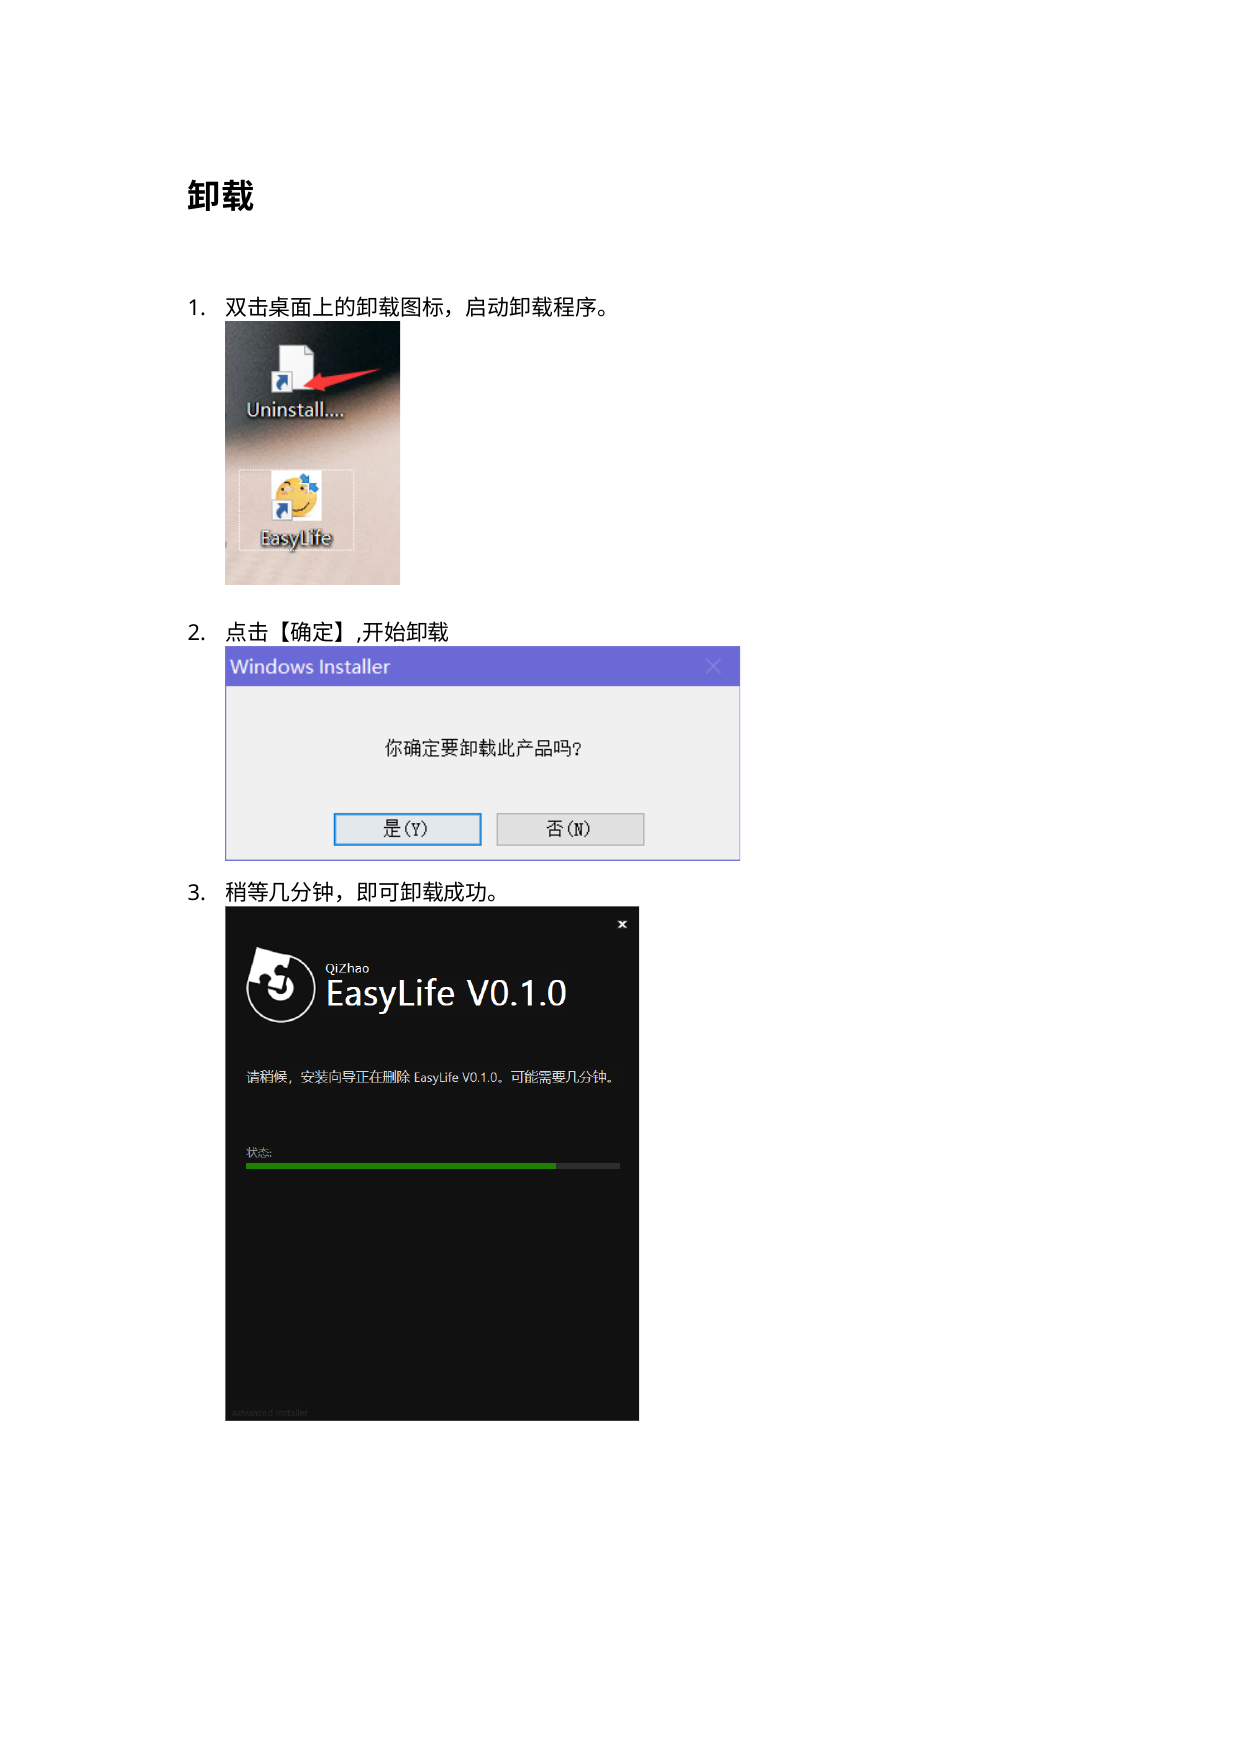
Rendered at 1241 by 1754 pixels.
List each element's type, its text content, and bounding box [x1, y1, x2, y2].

list 点击【确定】,开始卸载 [187, 614, 1053, 647]
list 双击桌面上的卸载图标，启动卸载程序。 [187, 289, 1053, 322]
picture [225, 906, 640, 1421]
picture [225, 646, 740, 861]
subtitle 卸载 [187, 162, 1053, 227]
list 稍等几分钟，即可卸载成功。 [187, 874, 1053, 907]
picture [225, 321, 400, 585]
